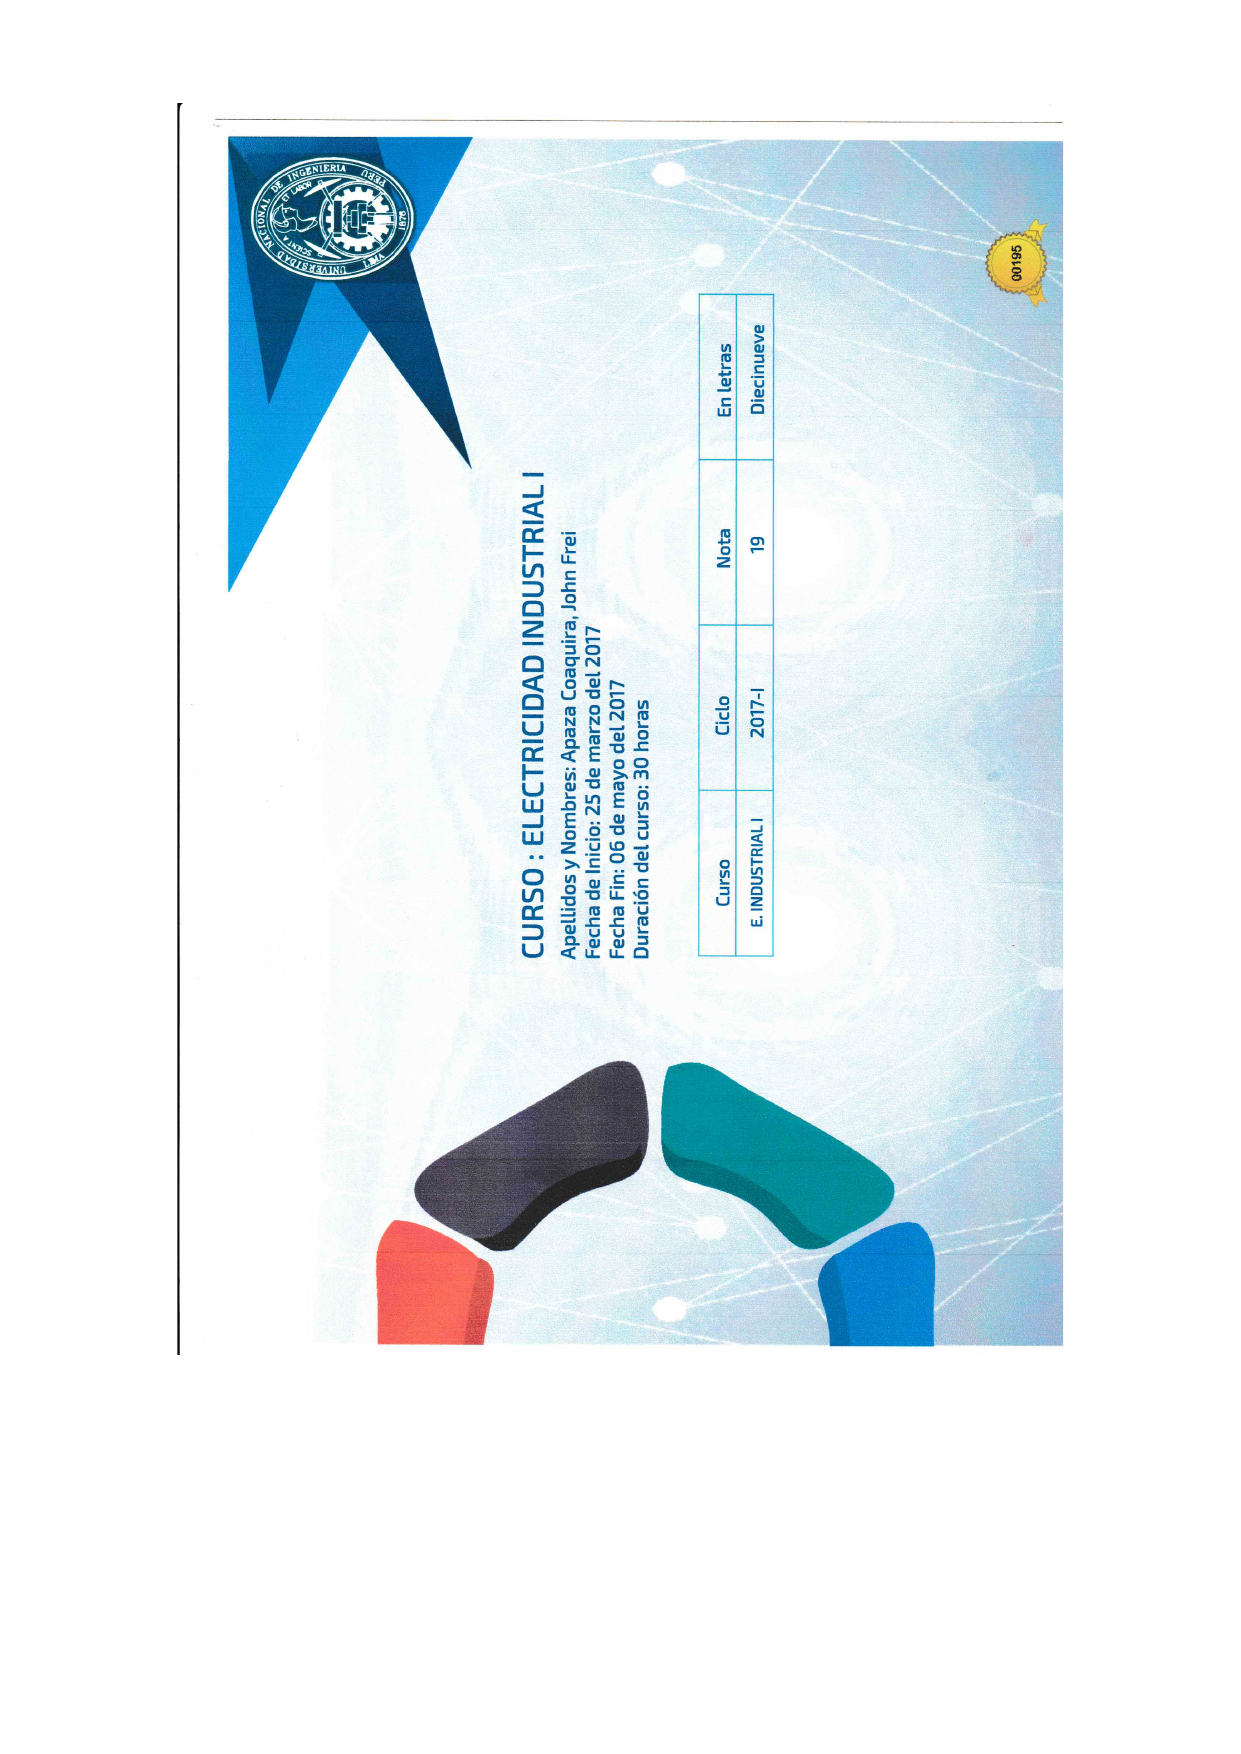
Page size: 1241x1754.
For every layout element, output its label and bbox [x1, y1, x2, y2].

picture [177, 103, 1064, 1355]
